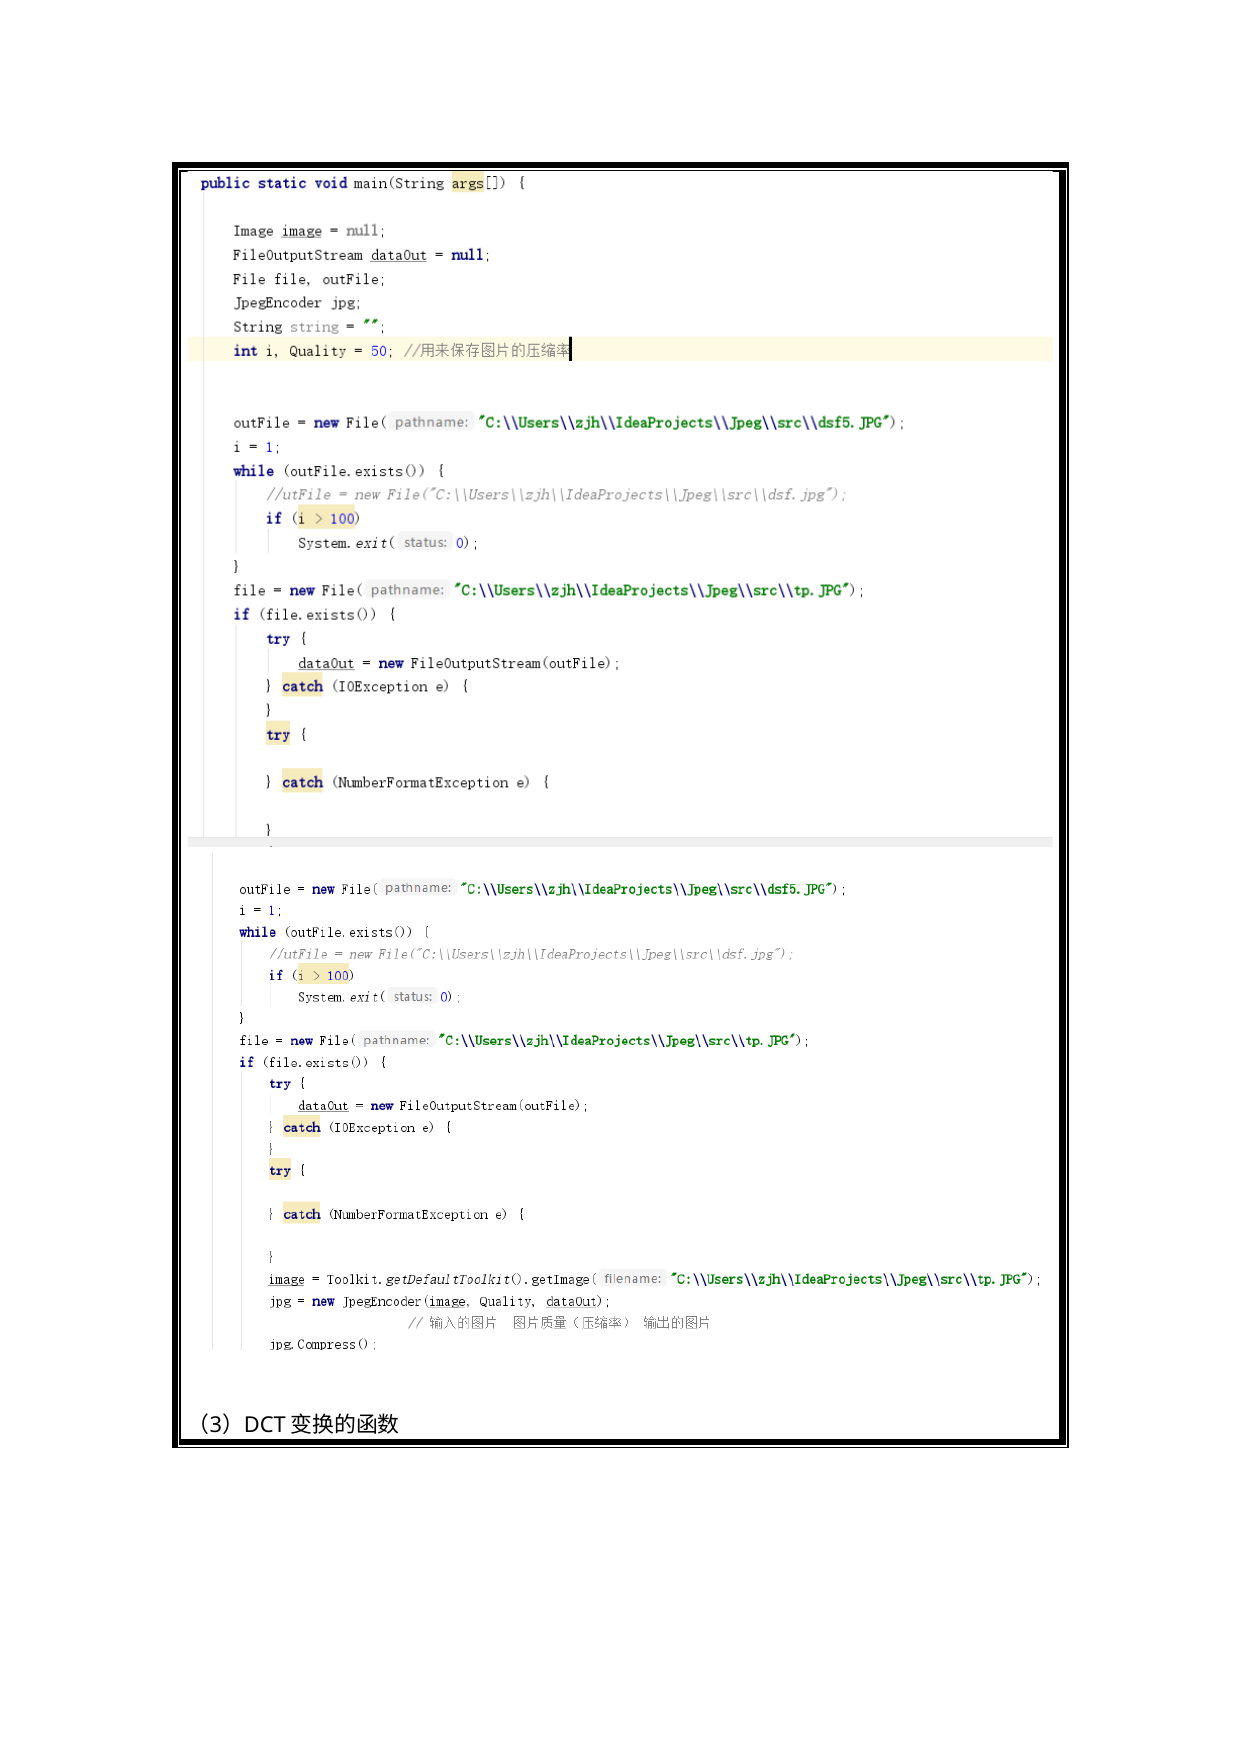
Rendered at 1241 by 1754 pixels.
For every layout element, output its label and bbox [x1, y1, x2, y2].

table_cell [181, 172, 1059, 1439]
picture [187, 853, 1053, 1350]
picture [187, 171, 1053, 847]
